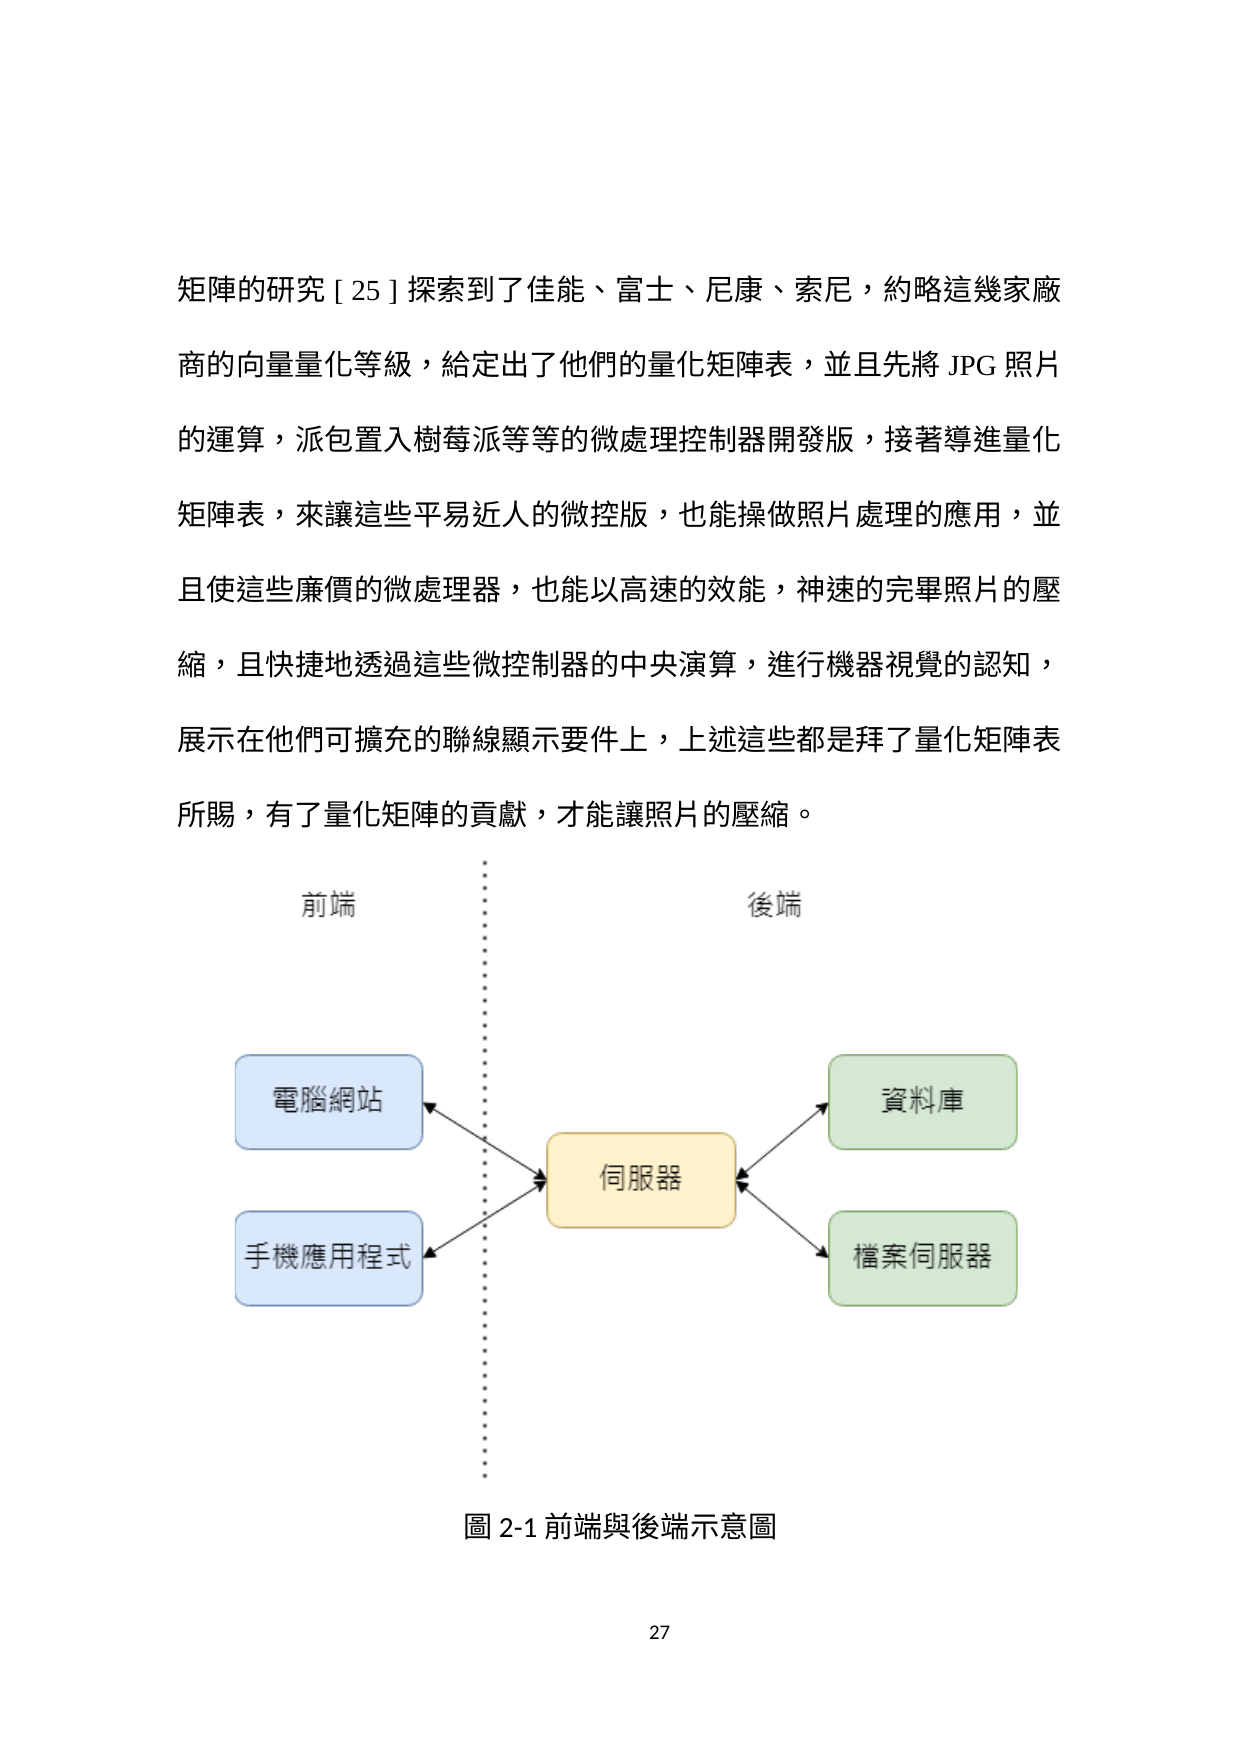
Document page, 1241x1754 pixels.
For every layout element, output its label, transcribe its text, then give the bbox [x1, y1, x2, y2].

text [177, 250, 1063, 850]
picture [234, 850, 1018, 1480]
